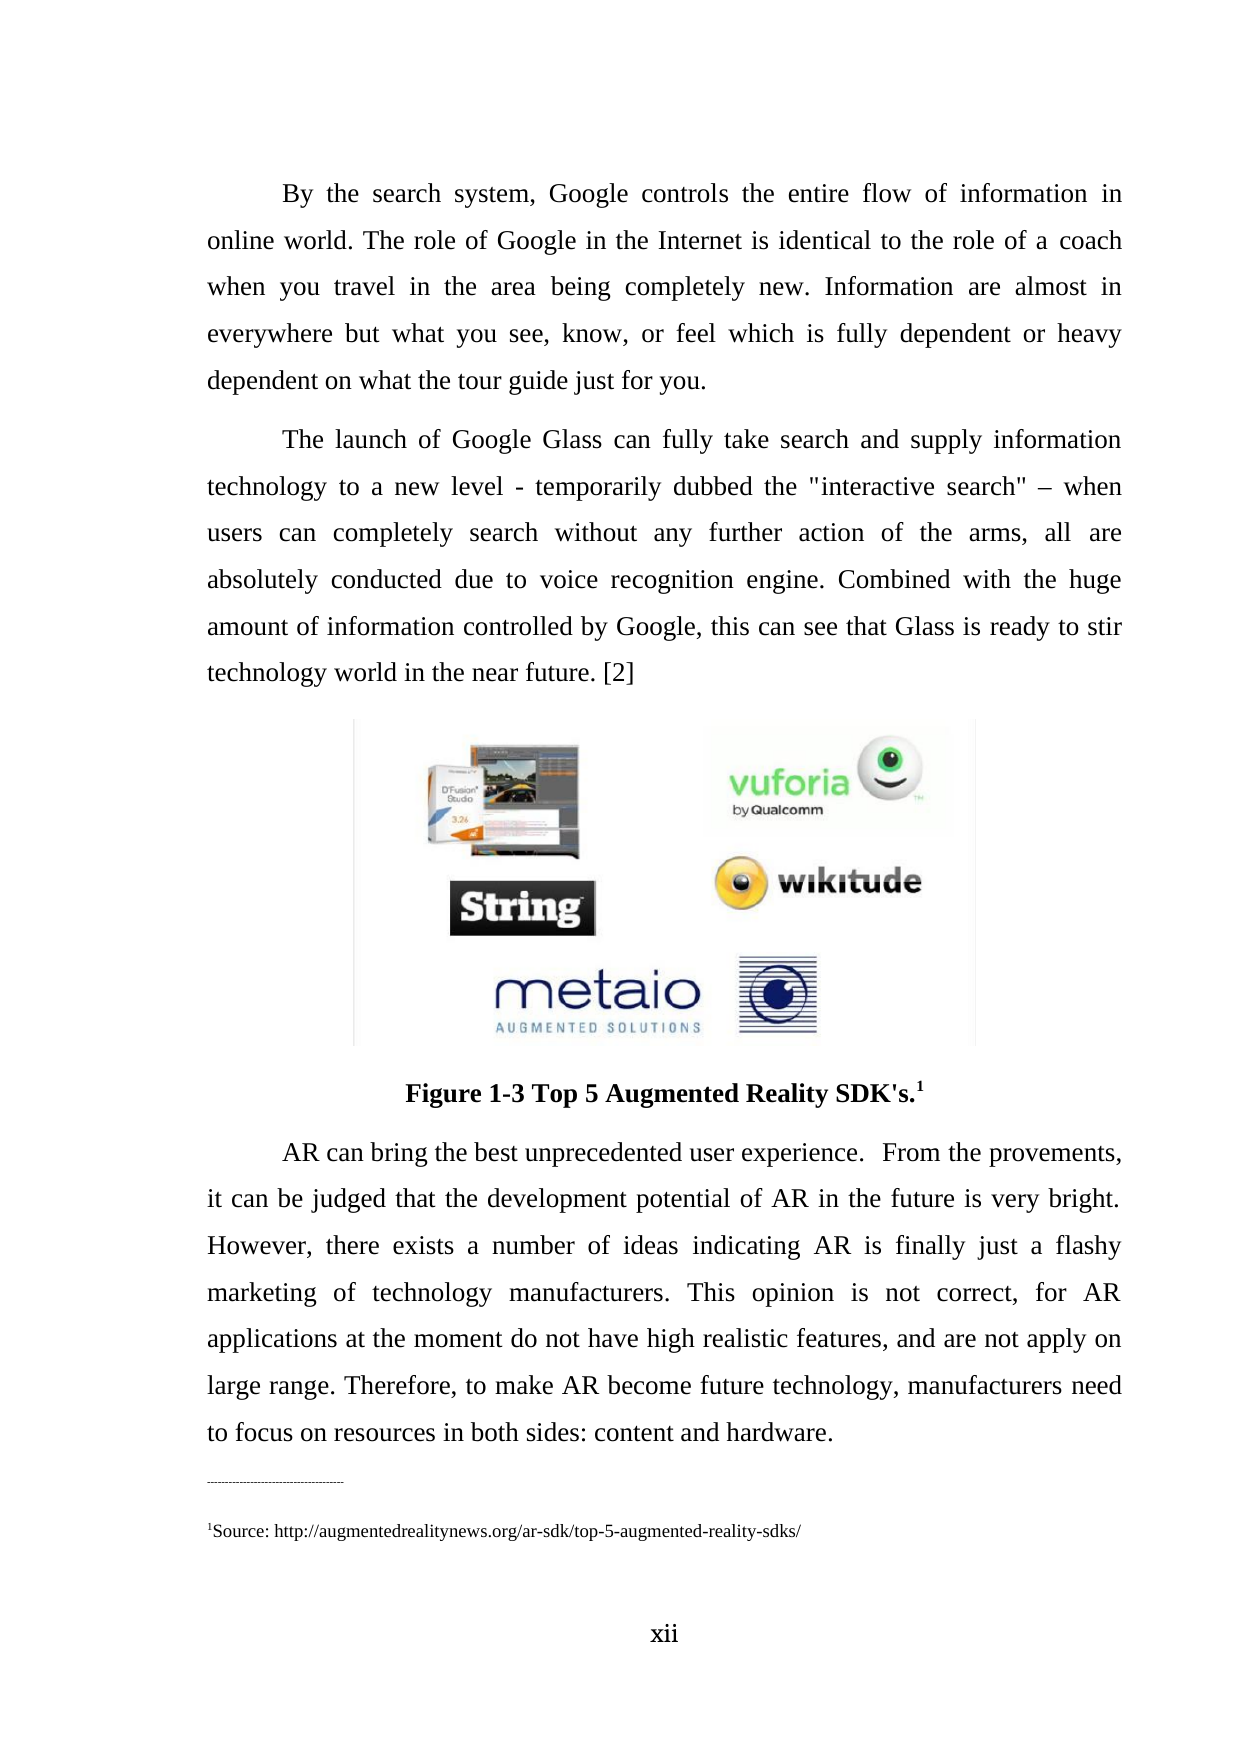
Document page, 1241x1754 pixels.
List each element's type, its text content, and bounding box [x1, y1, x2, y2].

text By the search system, Google controls the entire flow of information in online world. The role of Google in the Internet is identical to the role of a coach when you travel in the area being completely new. Information are almost in everywhere but what you see, know, or feel which is fully dependent or heavy dependent on what the tour guide just for you. [207, 177, 1122, 395]
text 1Source: http://augmentedrealitynews.org/ar-sdk/top-5-augmented-reality-sdks/ [207, 1520, 1122, 1541]
text The launch of Google Glass can fully take search and supply information technology to a new level - temporarily dubbed the "interactive search" – ​​when users can completely search without any further action of the arms, all are absolutely conducted due to voice recognition engine. Combined with the huge amount of information controlled by Google, this can see that Glass is ready to stir technology world in the near future. [2] [207, 423, 1122, 687]
picture [353, 715, 976, 1049]
text AR can bring the best unprecedented user experience. From the provements, it can be judged that the development potential of AR in the future is very bright. However, there exists a number of ideas indicating AR is finally just a flashy marketing of technology manufacturers. This opinion is not correct, for AR applications at the moment do not have high realistic features, and are not apply on large range. Therefore, to make AR become future technology, manufacturers need to focus on resources in both sides: content and hardware. [207, 1136, 1122, 1447]
text -------------------------------------- [207, 1475, 1122, 1497]
text Figure 1-3 Top 5 Augmented Reality SDK's.1 [207, 1077, 1122, 1108]
